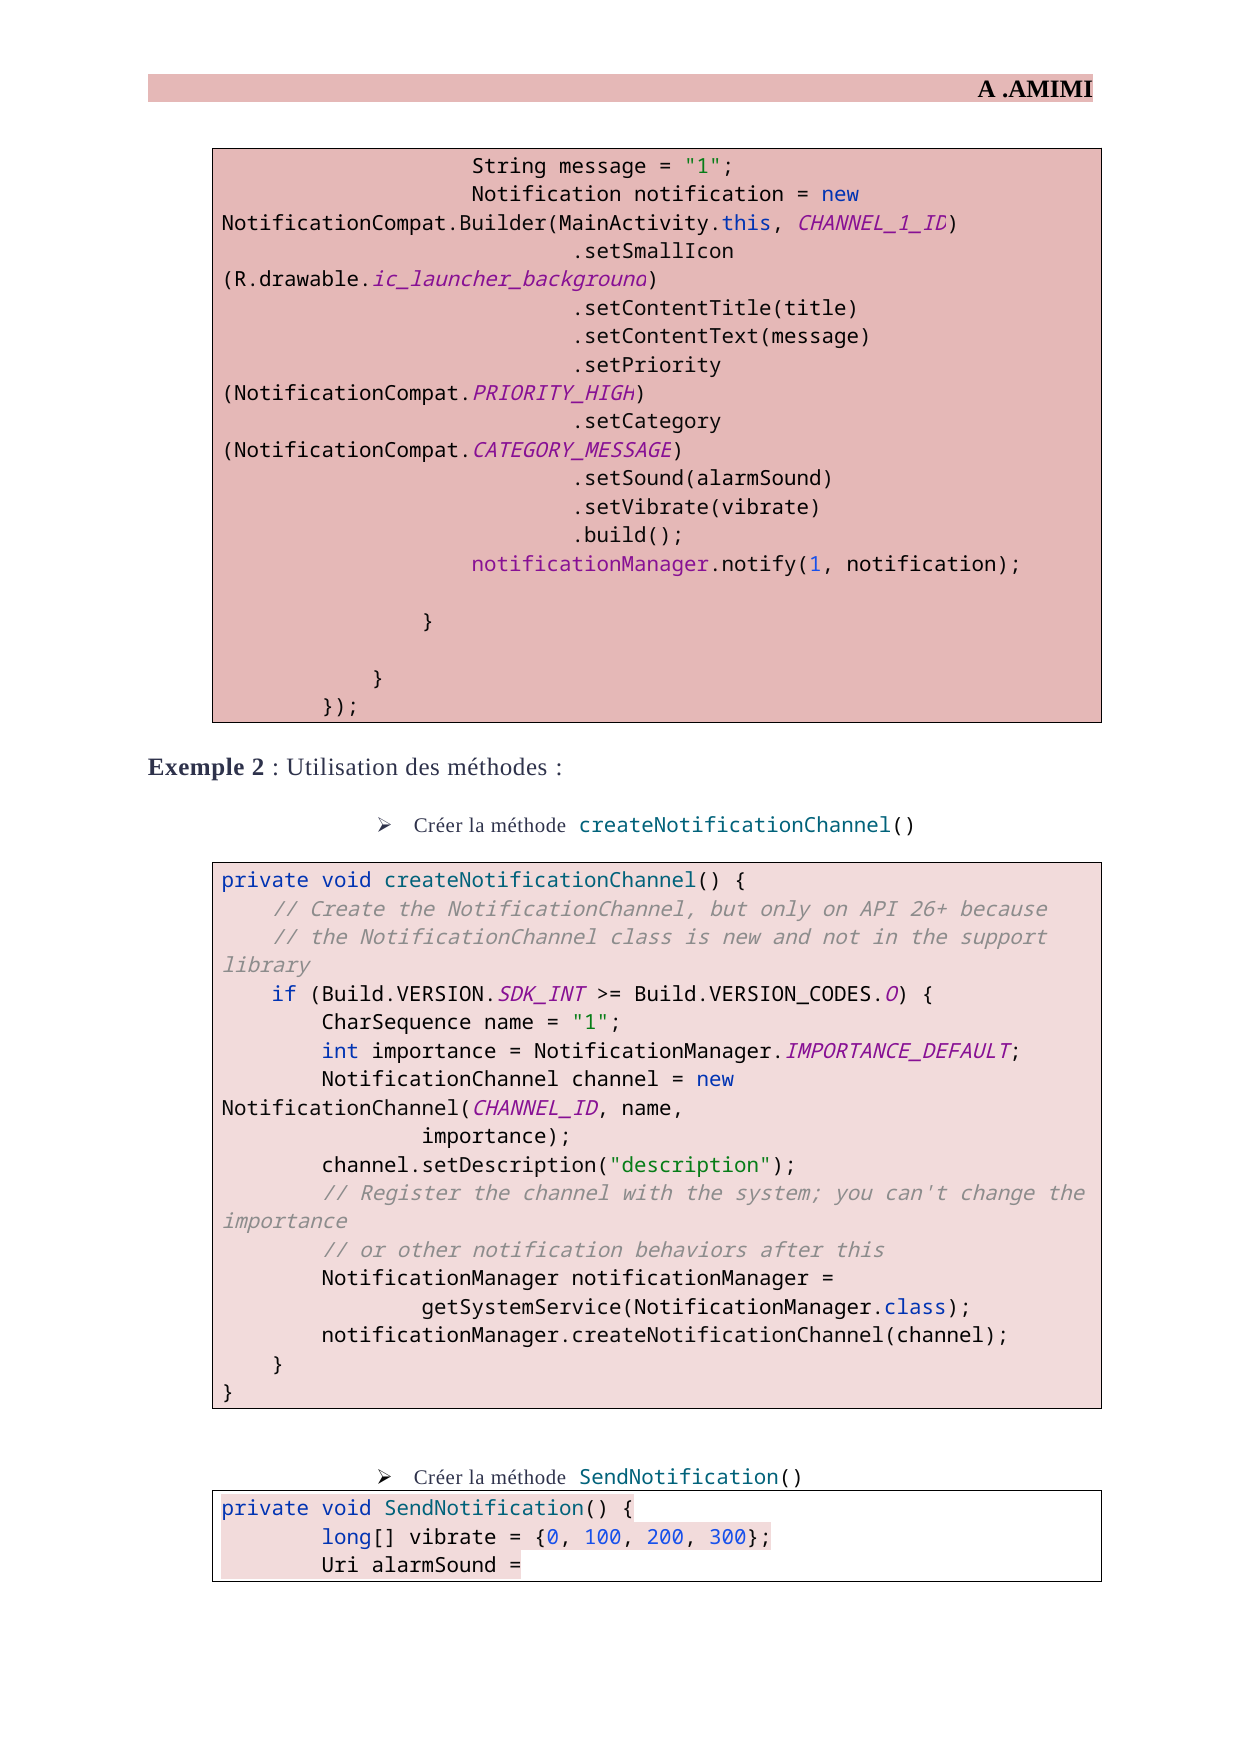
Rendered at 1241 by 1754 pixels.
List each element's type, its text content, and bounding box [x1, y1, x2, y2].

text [213, 149, 1101, 722]
list Créer la méthode SendNotification() [376, 1462, 1093, 1490]
list Créer la méthode createNotificationChannel() [376, 810, 1093, 838]
text Exemple 2 : Utilisation des méthodes : [148, 752, 1093, 781]
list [213, 1491, 1101, 1581]
list private void createNotificationChannel() { // Create the NotificationChannel, but only on API 26+ because // the NotificationChannel class is new and not in the support library if (Build.VERSION.SDK_INT >= Build.VERSION_CODES.O) { CharSequence name = "1"; int importance = NotificationManager.IMPORTANCE_DEFAULT; NotificationChannel channel = new NotificationChannel(CHANNEL_ID, name, importance); channel.setDescription("description"); // Register the channel with the system; you can't change the importance // or other notification behaviors after this NotificationManager notificationManager = getSystemService(NotificationManager.class); notificationManager.createNotificationChannel(channel); } } [213, 863, 1101, 1408]
